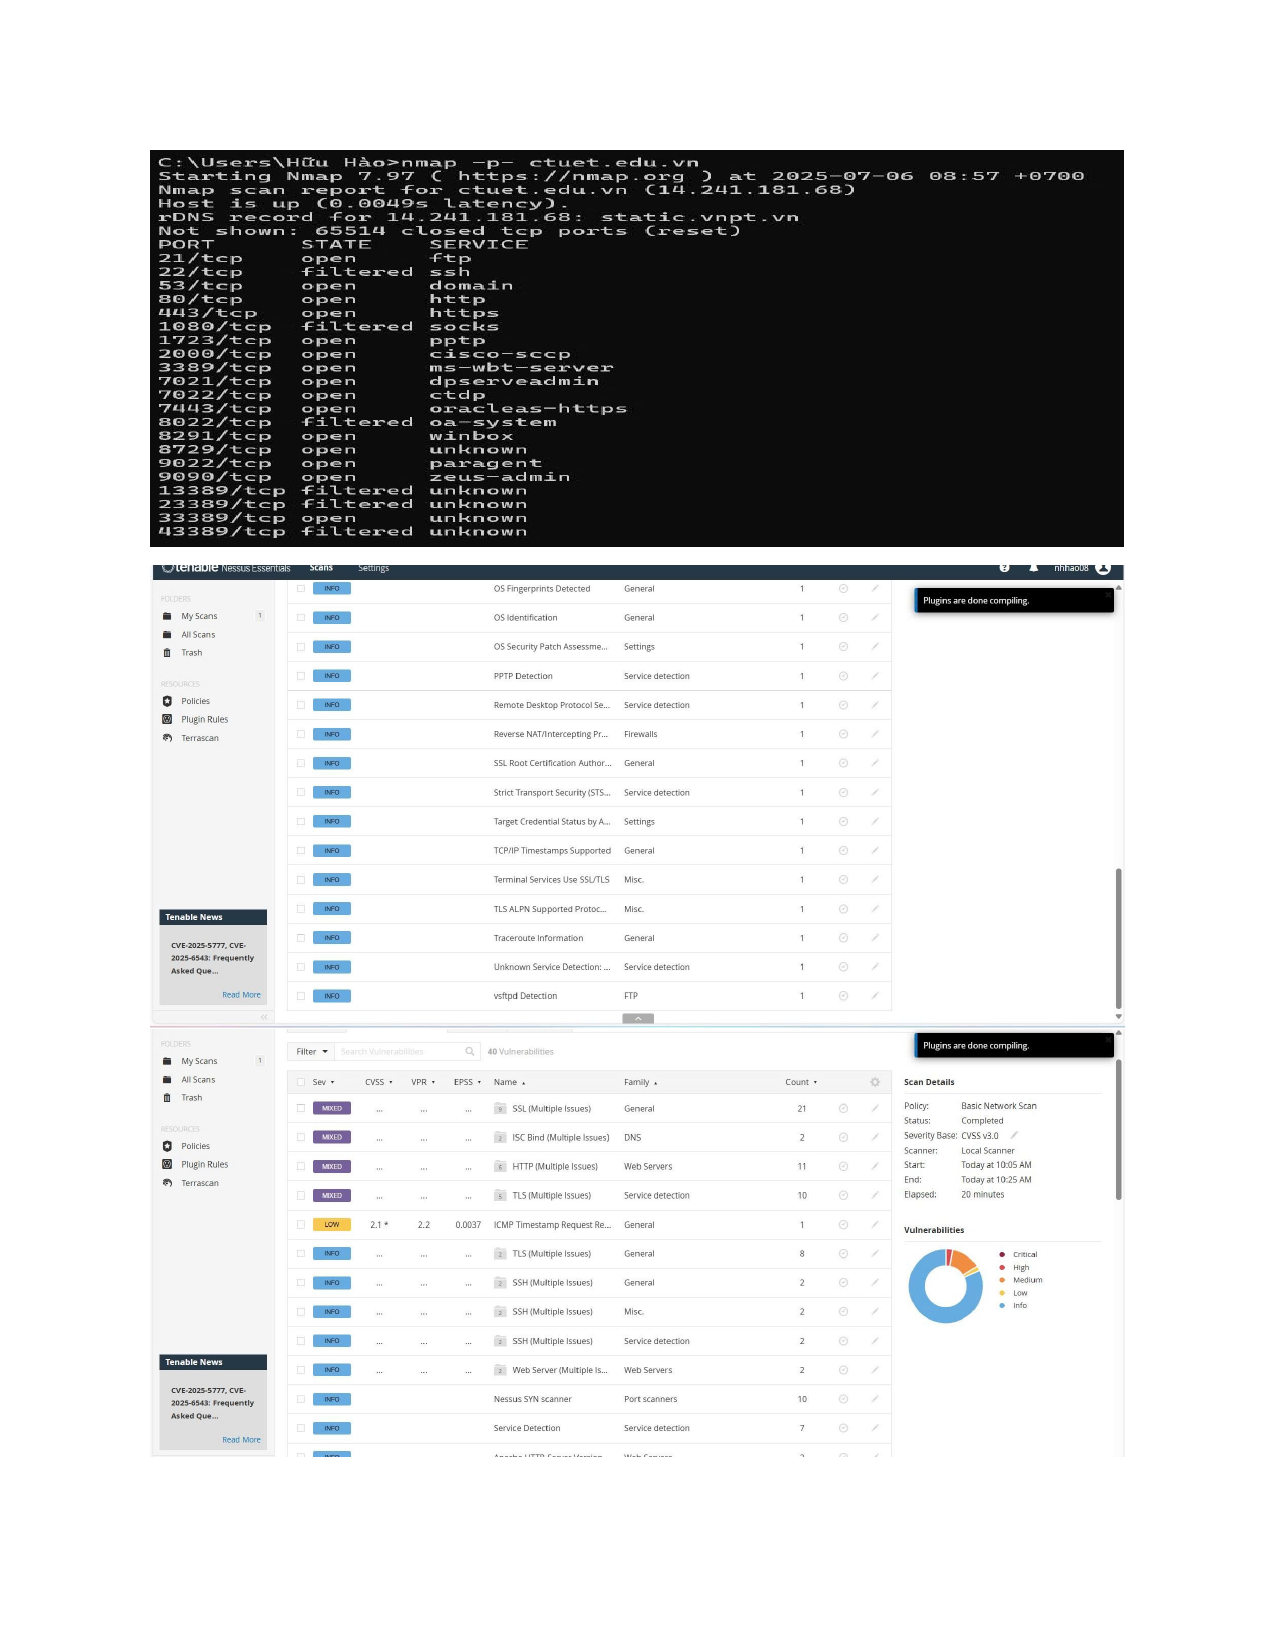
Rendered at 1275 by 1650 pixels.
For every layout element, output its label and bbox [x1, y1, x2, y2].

picture [150, 150, 1124, 547]
picture [150, 1029, 1125, 1457]
picture [150, 565, 1125, 1028]
